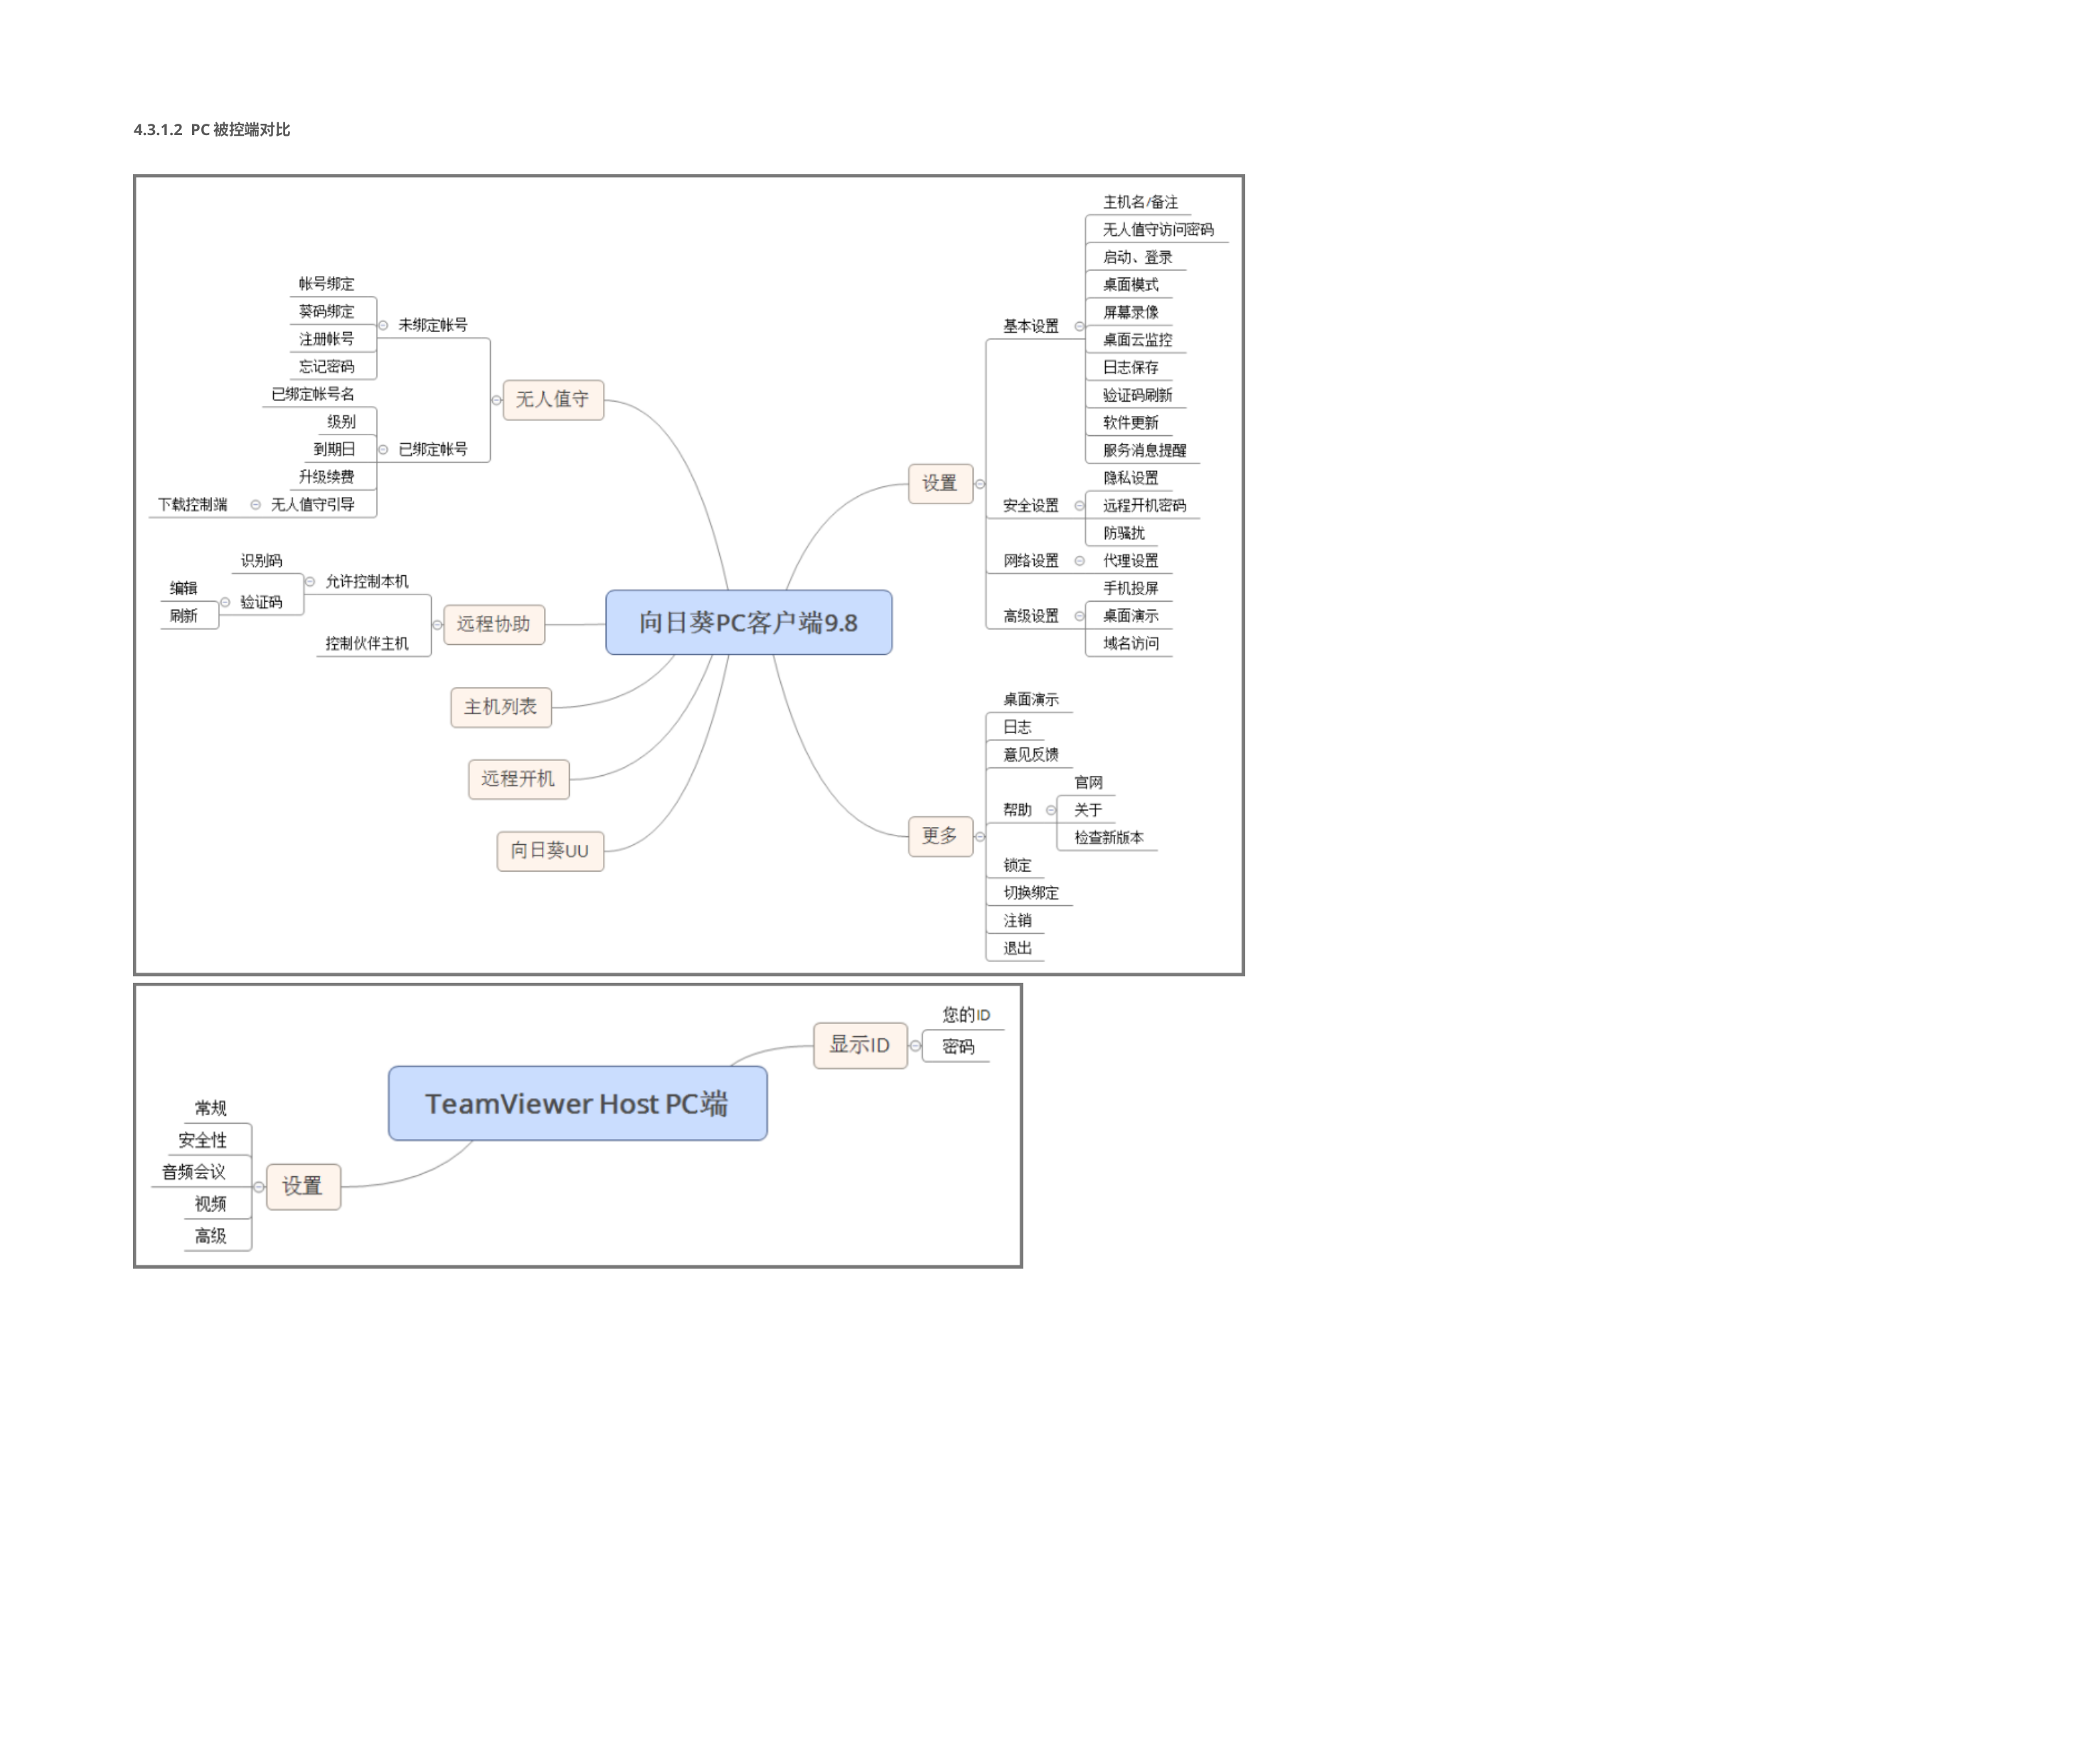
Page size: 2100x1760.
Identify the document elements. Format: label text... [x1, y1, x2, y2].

picture [133, 983, 1023, 1269]
picture [133, 174, 1245, 976]
subtitle 4.3.1.2 PC被控端对比 [134, 117, 1966, 140]
